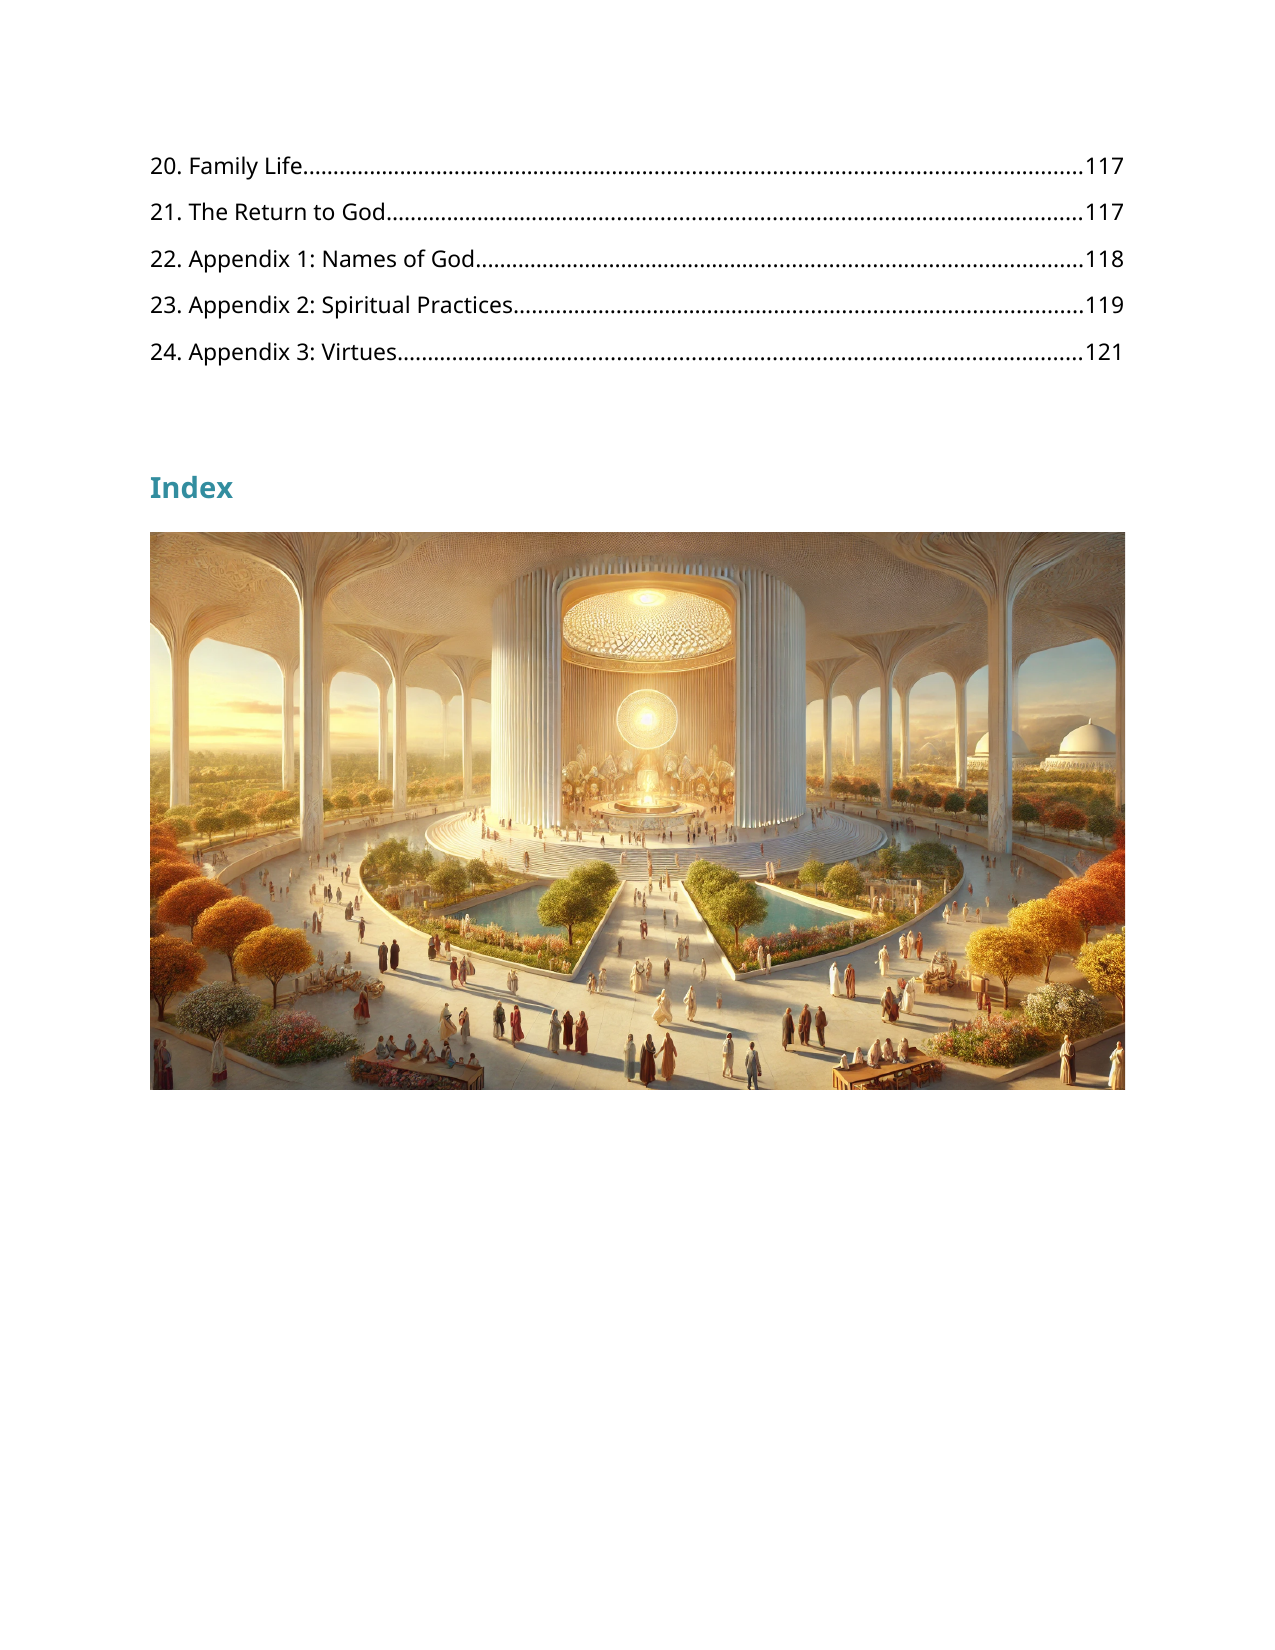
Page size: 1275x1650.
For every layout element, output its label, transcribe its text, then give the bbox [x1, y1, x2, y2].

picture [150, 532, 1125, 1090]
subtitle Index [150, 468, 1125, 507]
